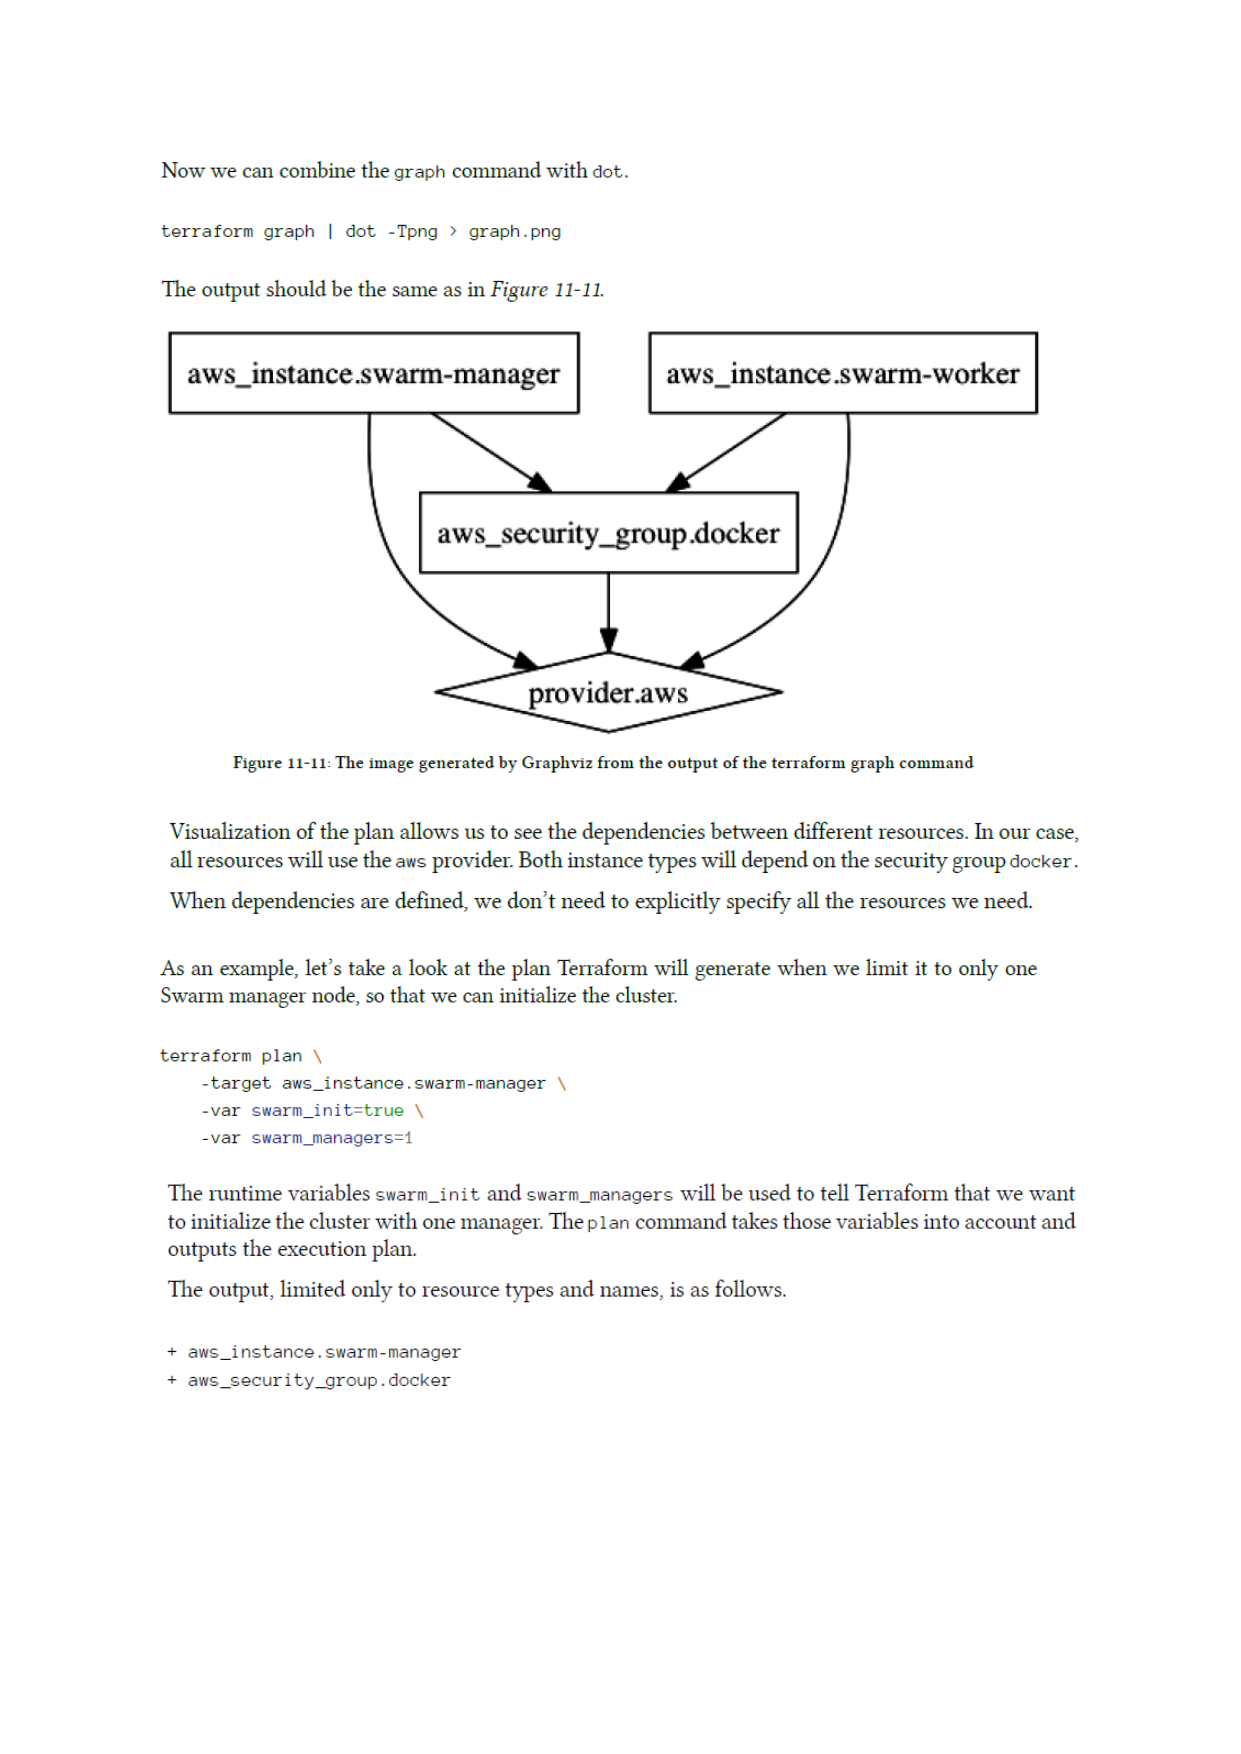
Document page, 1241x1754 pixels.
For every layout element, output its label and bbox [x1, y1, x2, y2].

picture [150, 1170, 1091, 1403]
picture [150, 806, 1091, 931]
picture [150, 949, 1091, 1152]
picture [150, 150, 1091, 788]
